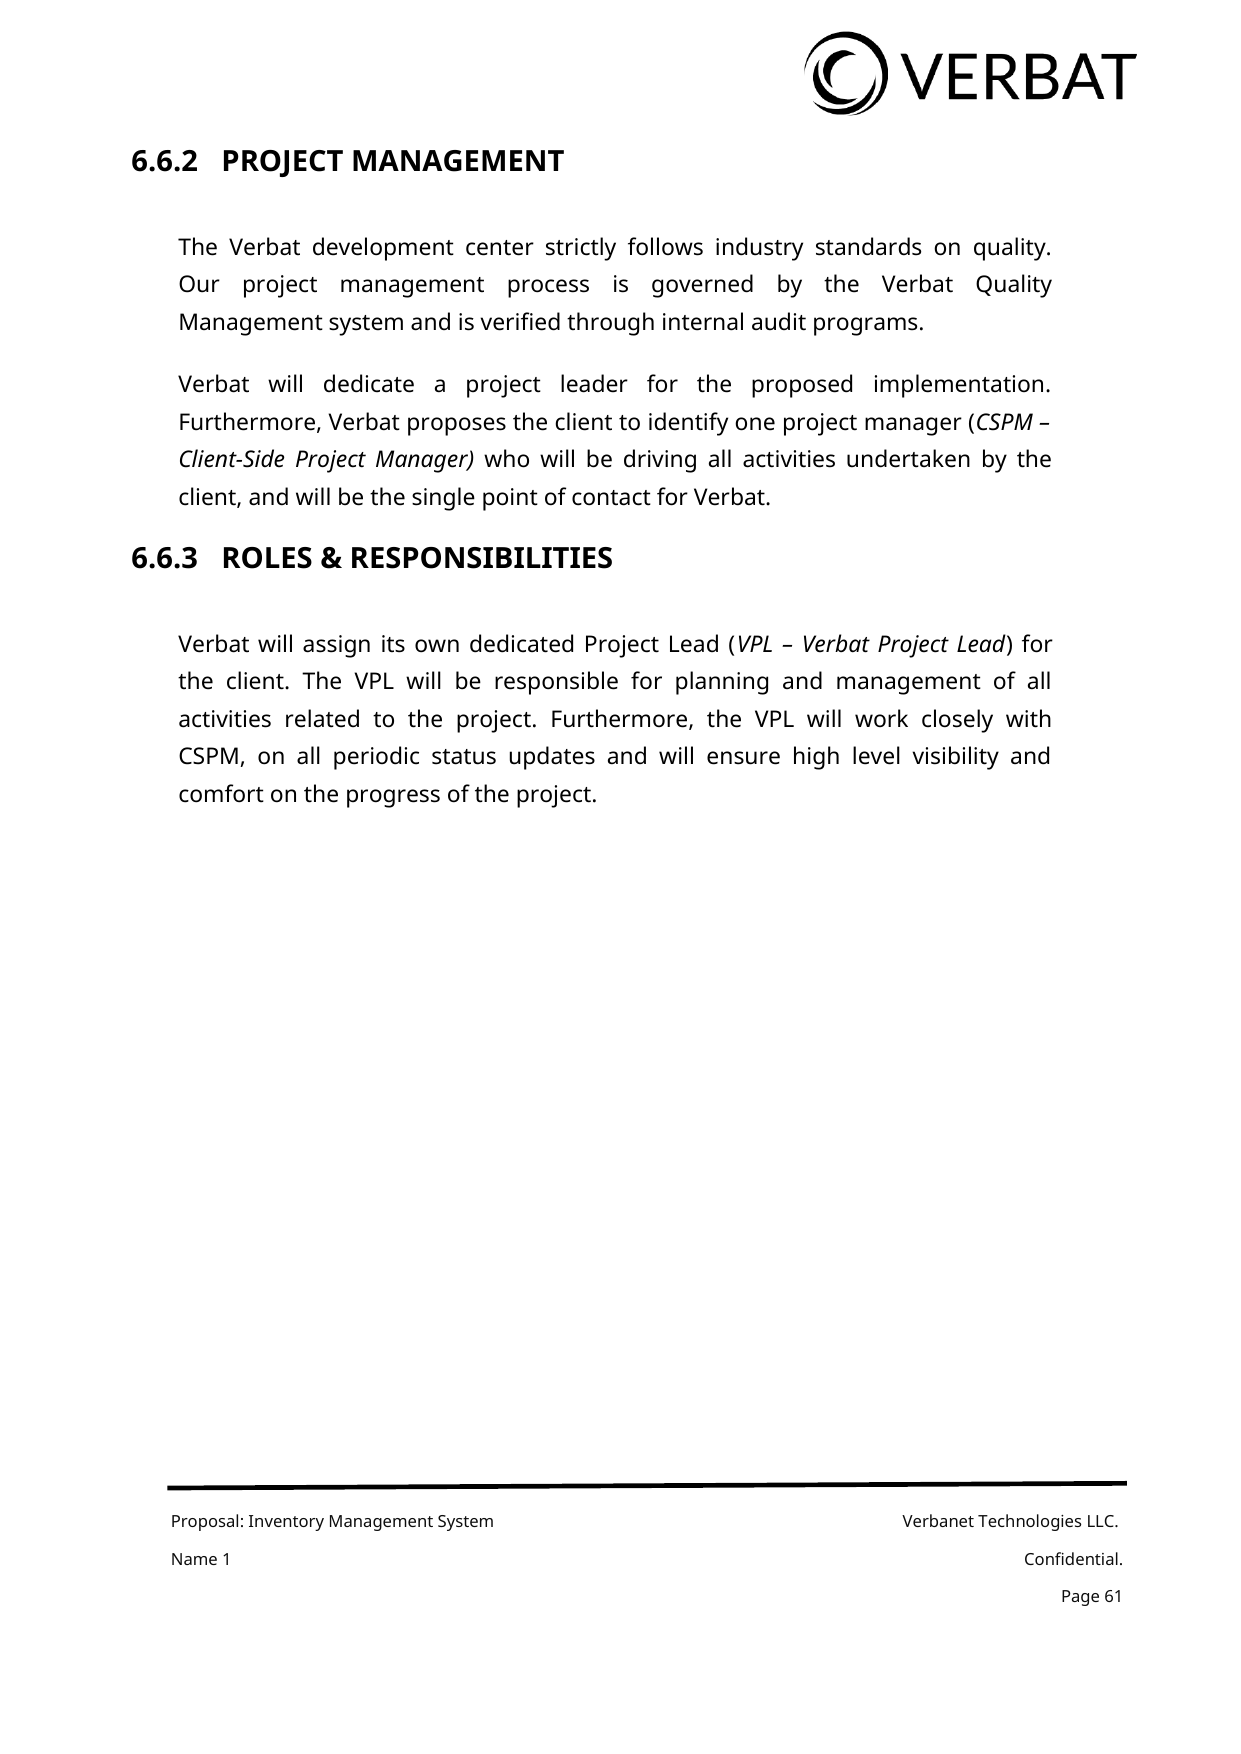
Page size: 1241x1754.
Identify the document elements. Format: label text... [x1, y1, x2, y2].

text Verbat will dedicate a project leader for the proposed implementation. Furthermore, Verbat proposes the client to identify one project manager (CSPM – Client-Side Project Manager) who will be driving all activities undertaken by the client, and will be the single point of contact for Verbat. [178, 363, 1053, 513]
text The Verbat development center strictly follows industry standards on quality. Our project management process is governed by the Verbat Quality Management system and is verified through internal audit programs. [178, 225, 1053, 338]
text Verbat will assign its own dedicated Project Lead (VPL – Verbat Project Lead) for the client. The VPL will be responsible for planning and management of all activities related to the project. Furthermore, the VPL will work closely with CSPM, on all periodic status updates and will ensure high level visibility and comfort on the progress of the project. [178, 622, 1053, 809]
picture [800, 27, 1138, 116]
subtitle ROLES & RESPONSIBILITIES [131, 538, 1053, 577]
subtitle PROJECT MANAGEMENT [131, 141, 1053, 180]
